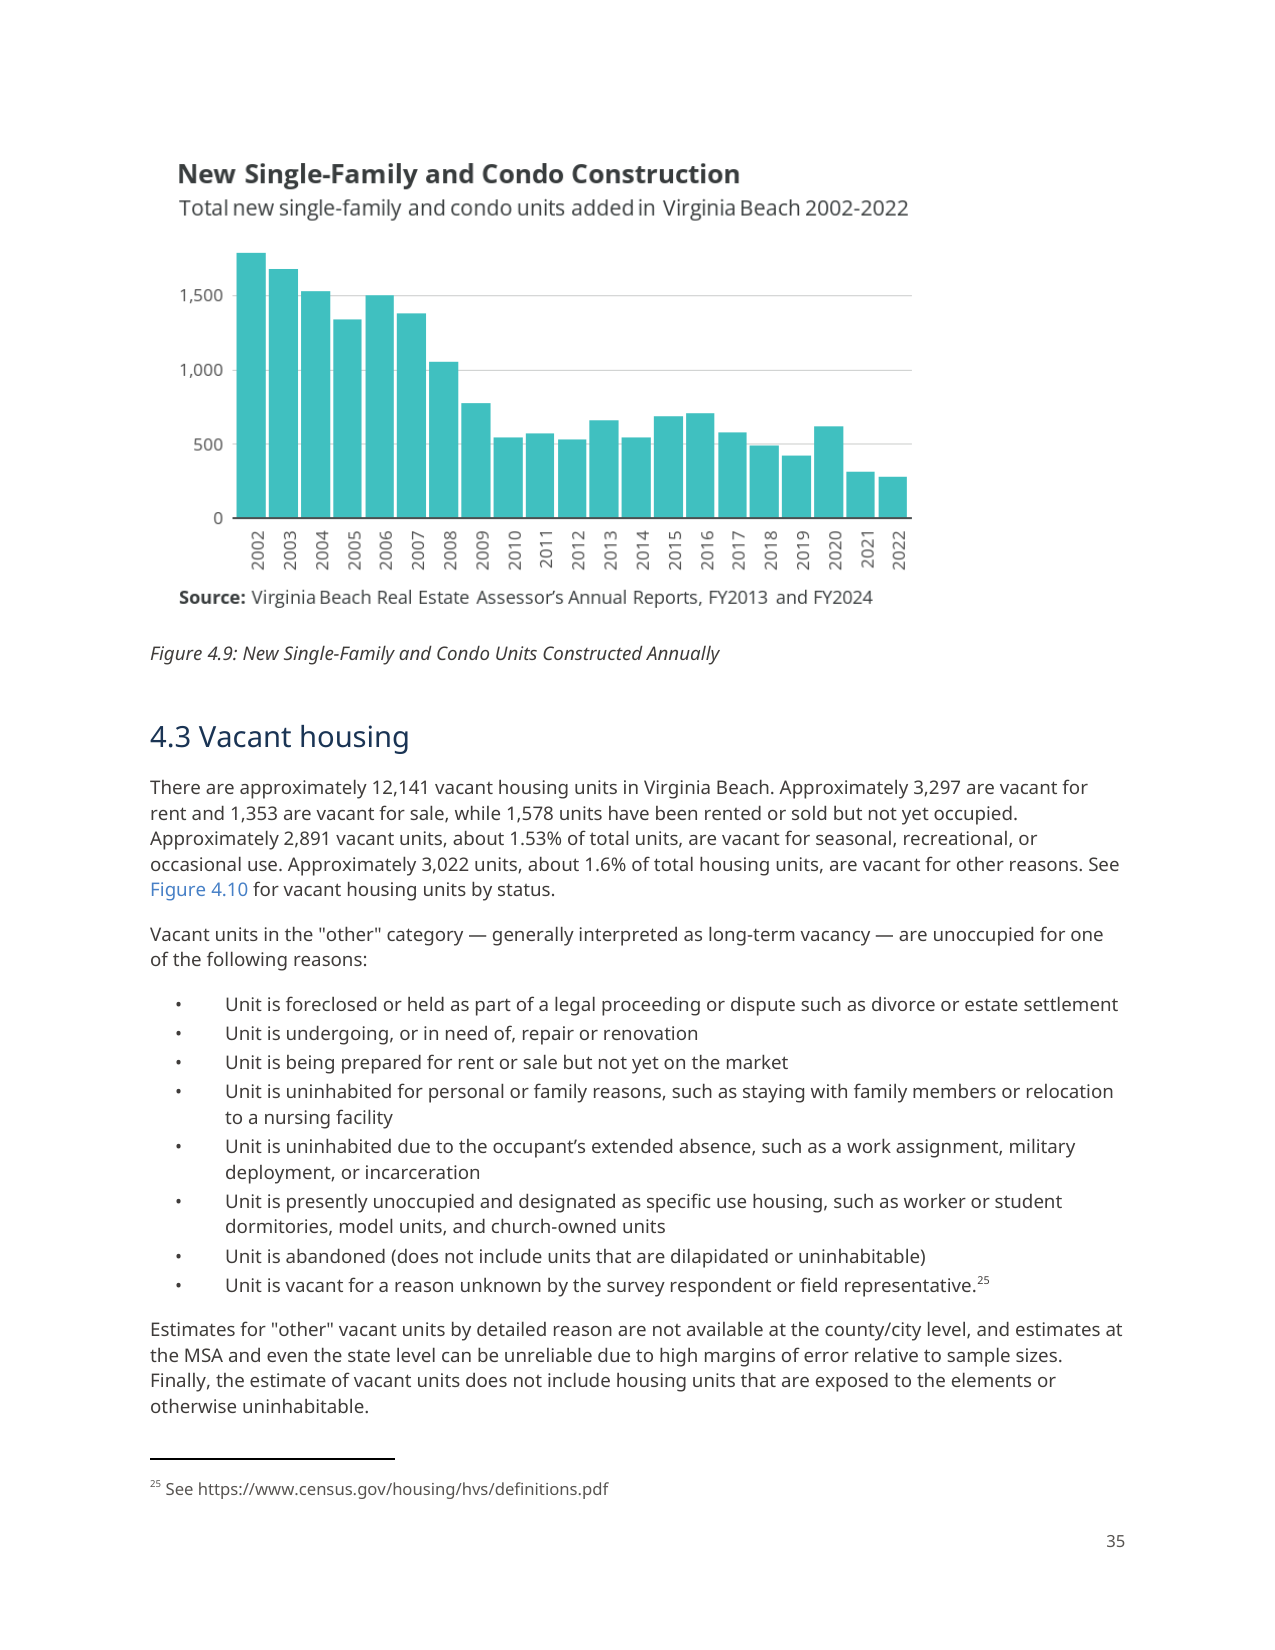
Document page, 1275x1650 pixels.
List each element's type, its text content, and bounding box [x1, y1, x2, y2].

list Unit is uninhabited for personal or family reasons, such as staying with family members or relocation to a nursing facility [175, 1079, 1125, 1130]
text Vacant units in the "other" category — generally interpreted as long-term vacancy — are unoccupied for one of the following reasons: [150, 921, 1125, 972]
text There are approximately 12,141 vacant housing units in Virginia Beach. Approximately 3,297 are vacant for rent and 1,353 are vacant for sale, while 1,578 units have been rented or sold but not yet occupied. Approximately 2,891 vacant units, about 1.53% of total units, are vacant for seasonal, recreational, or occasional use. Approximately 3,022 units, about 1.6% of total housing units, are vacant for other reasons. See Figure 4.10 for vacant housing units by status. [150, 775, 1125, 902]
list Unit is uninhabited due to the occupant’s extended absence, such as a work assignment, military deployment, or incarceration [175, 1133, 1125, 1184]
text Estimates for "other" vacant units by detailed reason are not available at the county/city level, and estimates at the MSA and even the state level can be unreliable due to high margins of error relative to sample sizes. Finally, the estimate of vacant units does not include housing units that are exposed to the elements or otherwise uninhabitable. [150, 1317, 1125, 1419]
list Unit is vacant for a reason unknown by the survey respondent or field representative. [175, 1272, 1125, 1298]
subtitle 4.3 Vacant housing [150, 716, 1125, 756]
list Unit is foreclosed or held as part of a legal proceeding or dispute such as divorce or estate settlement [175, 991, 1125, 1016]
table_header Figure 4.9: New Single-Family and Condo Units Constructed Annually [139, 150, 1114, 679]
list Unit is undergoing, or in need of, repair or renovation [175, 1020, 1125, 1046]
list Unit is being prepared for rent or sale but not yet on the market [175, 1049, 1125, 1075]
list Unit is presently unoccupied and designated as specific use housing, such as worker or student dormitories, model units, and church-owned units [175, 1188, 1125, 1239]
list Unit is abandoned (does not include units that are dilapidated or uninhabitable) [175, 1243, 1125, 1268]
picture [168, 153, 924, 620]
